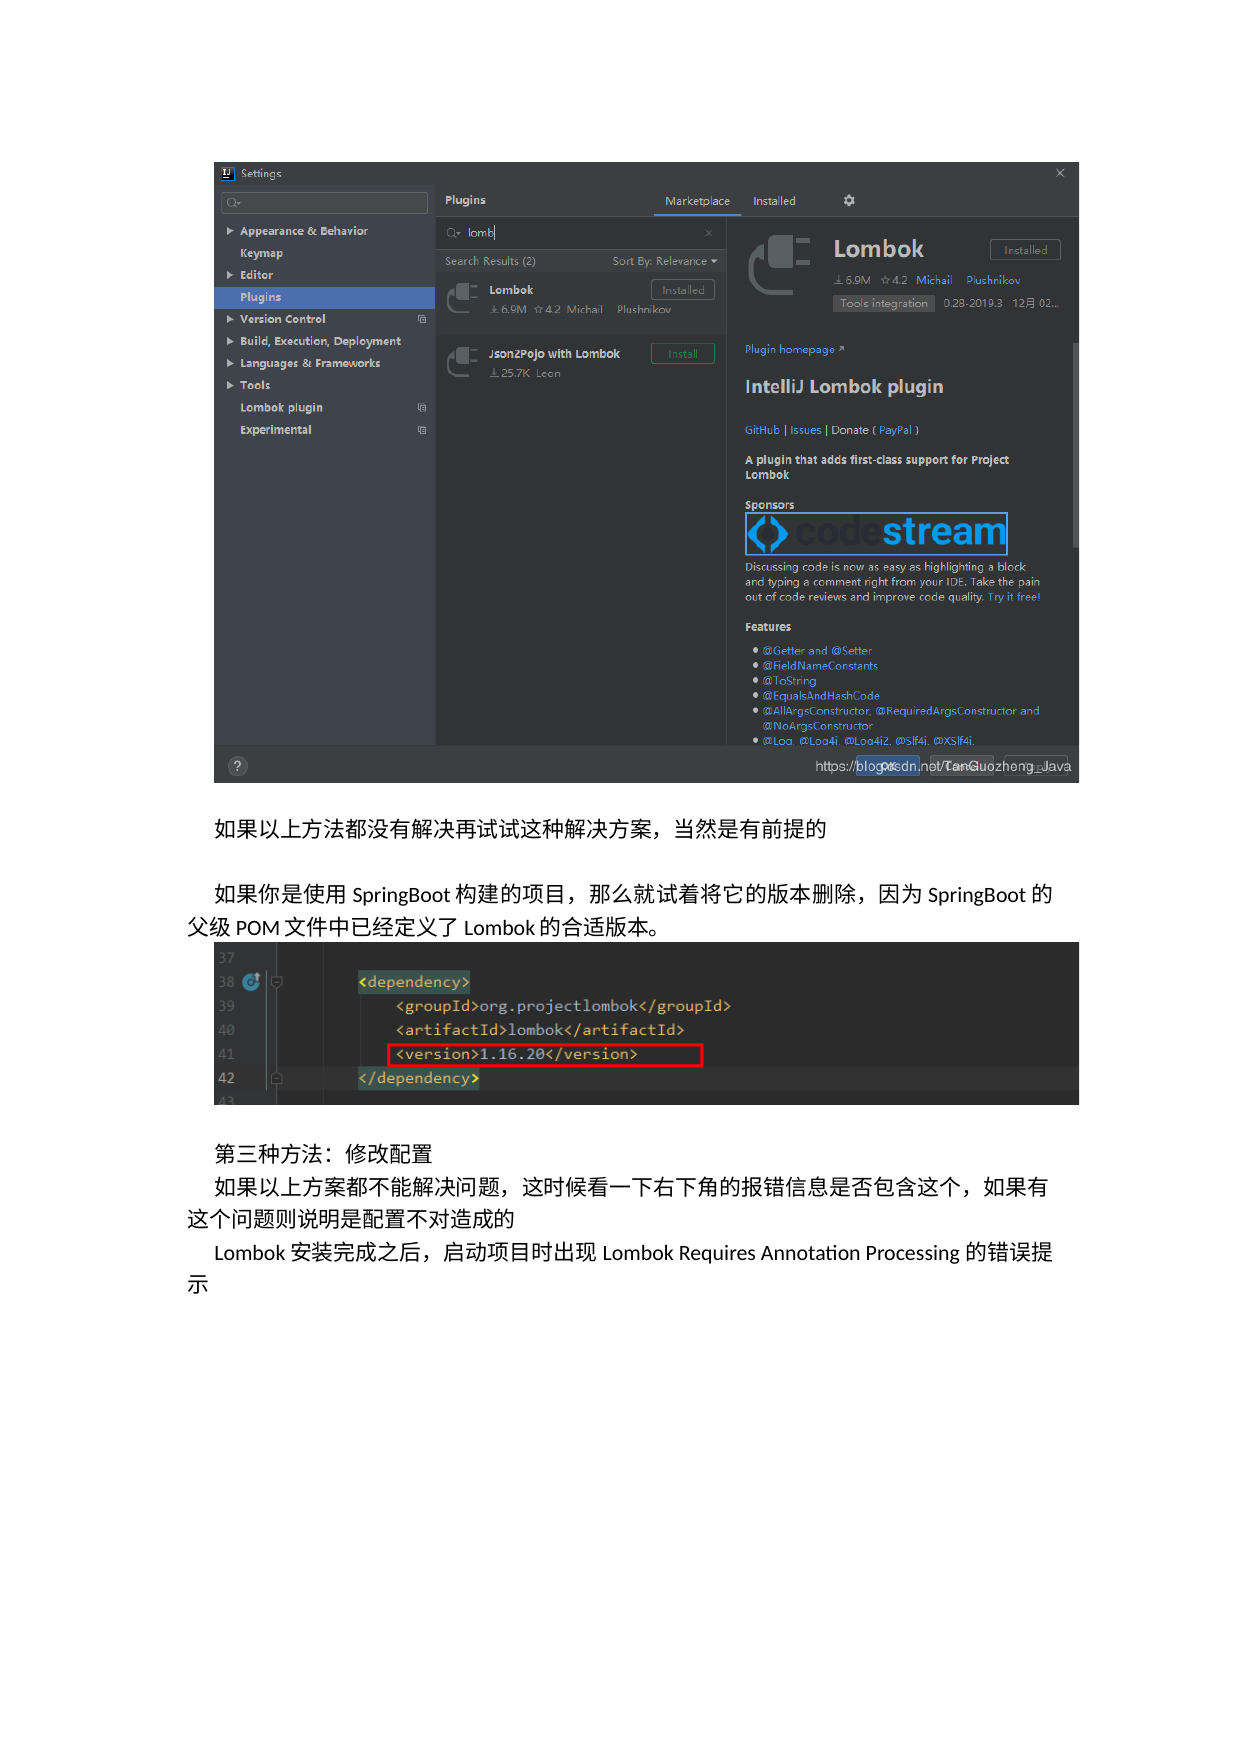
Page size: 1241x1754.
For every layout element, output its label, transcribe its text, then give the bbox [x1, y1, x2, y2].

picture [214, 942, 1080, 1105]
picture [214, 162, 1080, 783]
text 如果以上方法都没有解决再试试这种解决方案，当然是有前提的 [187, 812, 1053, 844]
text 第三种方法：修改配置 [187, 1137, 1053, 1169]
text 如果你是使用SpringBoot构建的项目，那么就试着将它的版本删除，因为SpringBoot的父级POM文件中已经定义了Lombok的合适版本。 [187, 877, 1053, 942]
text 如果以上方案都不能解决问题，这时候看一下右下角的报错信息是否包含这个，如果有这个问题则说明是配置不对造成的 [187, 1169, 1053, 1234]
text Lombok安装完成之后，启动项目时出现 Lombok Requires Annotation Processing 的错误提示 [187, 1234, 1053, 1299]
